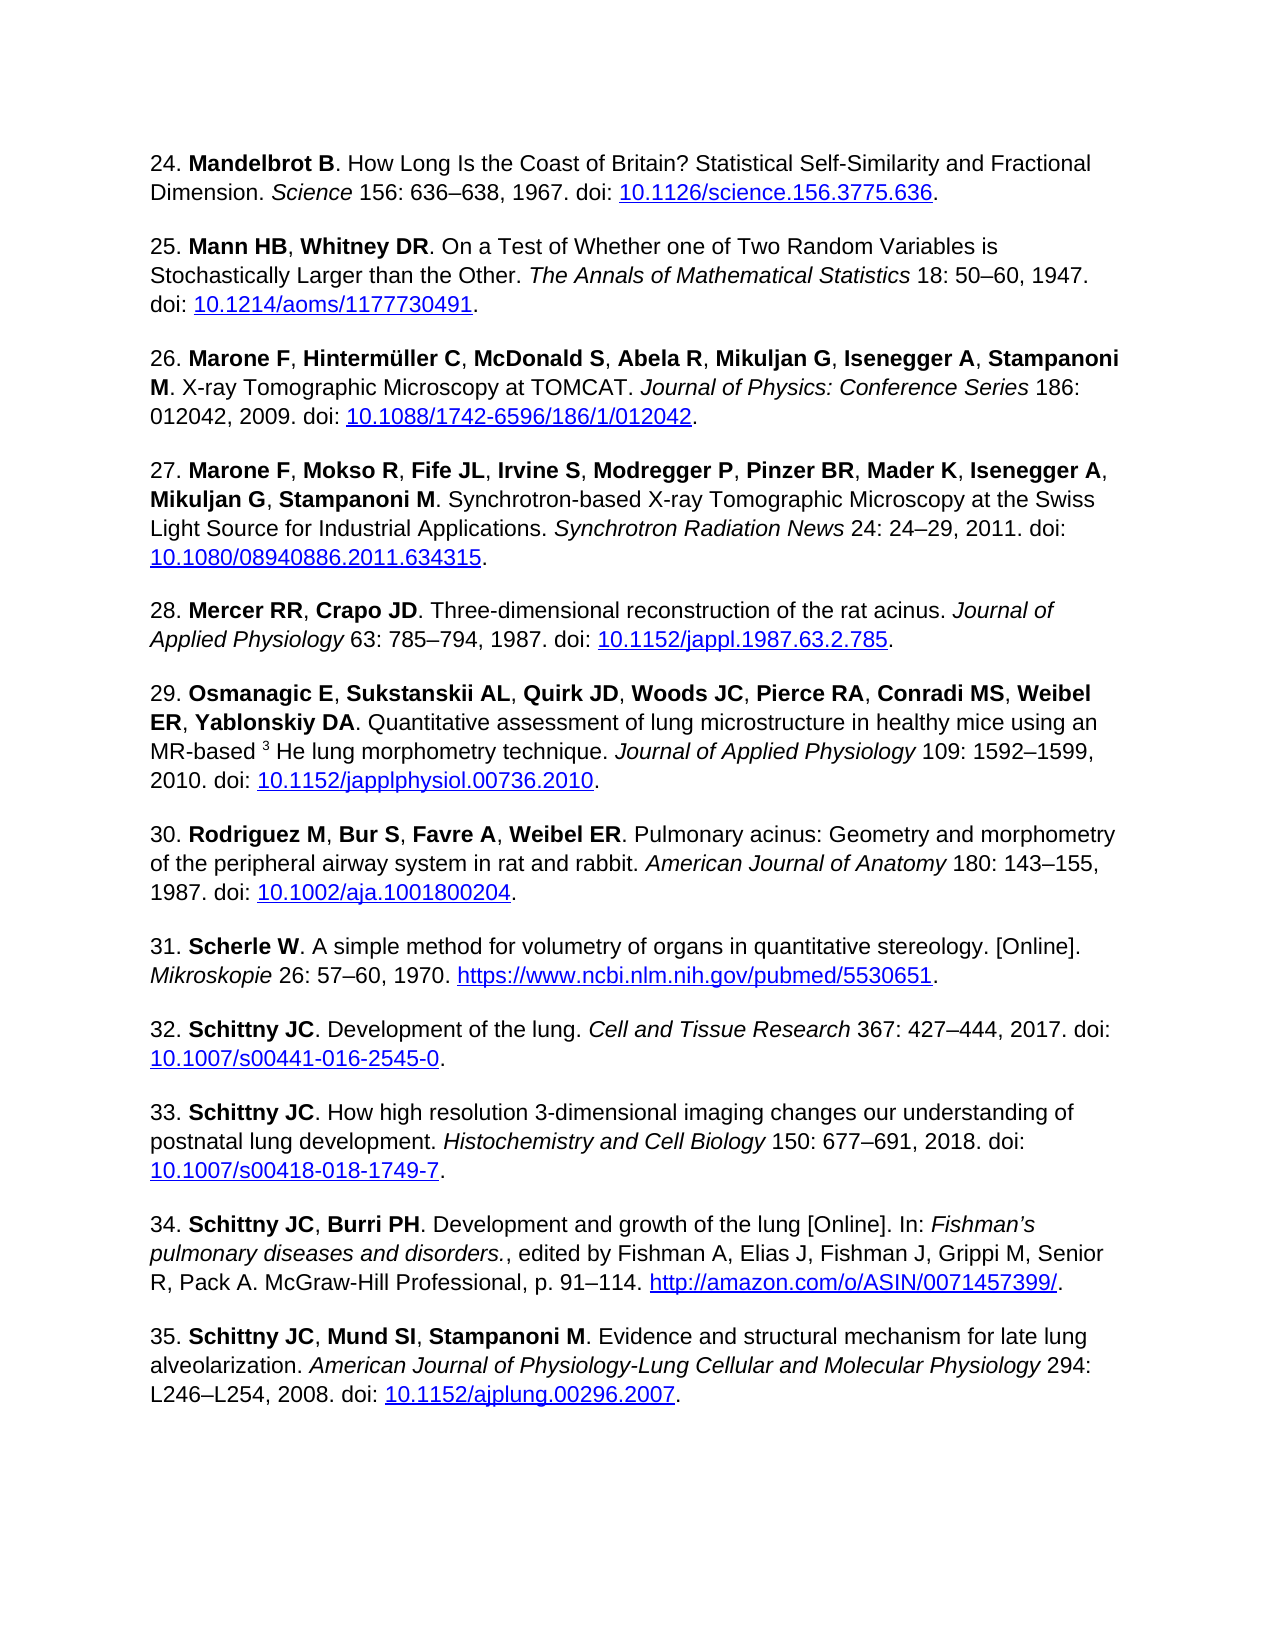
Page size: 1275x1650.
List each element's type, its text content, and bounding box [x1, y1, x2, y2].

text 26. Marone F, Hintermüller C, McDonald S, Abela R, Mikuljan G, Isenegger A, Stampanoni M. X-ray Tomographic Microscopy at TOMCAT. Journal of Physics: Conference Series 186: 012042, 2009. doi: 10.1088/1742-6596/186/1/012042. [150, 345, 1125, 429]
text 30. Rodriguez M, Bur S, Favre A, Weibel ER. Pulmonary acinus: Geometry and morphometry of the peripheral airway system in rat and rabbit. American Journal of Anatomy 180: 143–155, 1987. doi: 10.1002/aja.1001800204. [150, 821, 1125, 906]
text 27. Marone F, Mokso R, Fife JL, Irvine S, Modregger P, Pinzer BR, Mader K, Isenegger A, Mikuljan G, Stampanoni M. Synchrotron-based X-ray Tomographic Microscopy at the Swiss Light Source for Industrial Applications. Synchrotron Radiation News 24: 24–29, 2011. doi: 10.1080/08940886.2011.634315. [150, 457, 1125, 570]
text 32. Schittny JC. Development of the lung. Cell and Tissue Research 367: 427–444, 2017. doi: 10.1007/s00441-016-2545-0. [150, 1016, 1125, 1071]
text 25. Mann HB, Whitney DR. On a Test of Whether one of Two Random Variables is Stochastically Larger than the Other. The Annals of Mathematical Statistics 18: 50–60, 1947. doi: 10.1214/aoms/1177730491. [150, 233, 1125, 317]
text 31. Scherle W. A simple method for volumetry of organs in quantitative stereology. [Online]. Mikroskopie 26: 57–60, 1970. https://www.ncbi.nlm.nih.gov/pubmed/5530651. [150, 933, 1125, 988]
text 34. Schittny JC, Burri PH. Development and growth of the lung [Online]. In: Fishman’s pulmonary diseases and disorders., edited by Fishman A, Elias J, Fishman J, Grippi M, Senior R, Pack A. McGraw-Hill Professional, p. 91–114. http://amazon.com/o/ASIN/0071457399/. [150, 1211, 1125, 1295]
text 33. Schittny JC. How high resolution 3-dimensional imaging changes our understanding of postnatal lung development. Histochemistry and Cell Biology 150: 677–691, 2018. doi: 10.1007/s00418-018-1749-7. [150, 1099, 1125, 1183]
text 29. Osmanagic E, Sukstanskii AL, Quirk JD, Woods JC, Pierce RA, Conradi MS, Weibel ER, Yablonskiy DA. Quantitative assessment of lung microstructure in healthy mice using an MR-based 3 He lung morphometry technique. Journal of Applied Physiology 109: 1592–1599, 2010. doi: 10.1152/japplphysiol.00736.2010. [150, 680, 1125, 794]
text 28. Mercer RR, Crapo JD. Three-dimensional reconstruction of the rat acinus. Journal of Applied Physiology 63: 785–794, 1987. doi: 10.1152/jappl.1987.63.2.785. [150, 597, 1125, 653]
text 35. Schittny JC, Mund SI, Stampanoni M. Evidence and structural mechanism for late lung alveolarization. American Journal of Physiology-Lung Cellular and Molecular Physiology 294: L246–L254, 2008. doi: 10.1152/ajplung.00296.2007. [150, 1323, 1125, 1407]
text 24. Mandelbrot B. How Long Is the Coast of Britain? Statistical Self-Similarity and Fractional Dimension. Science 156: 636–638, 1967. doi: 10.1126/science.156.3775.636. [150, 150, 1125, 205]
